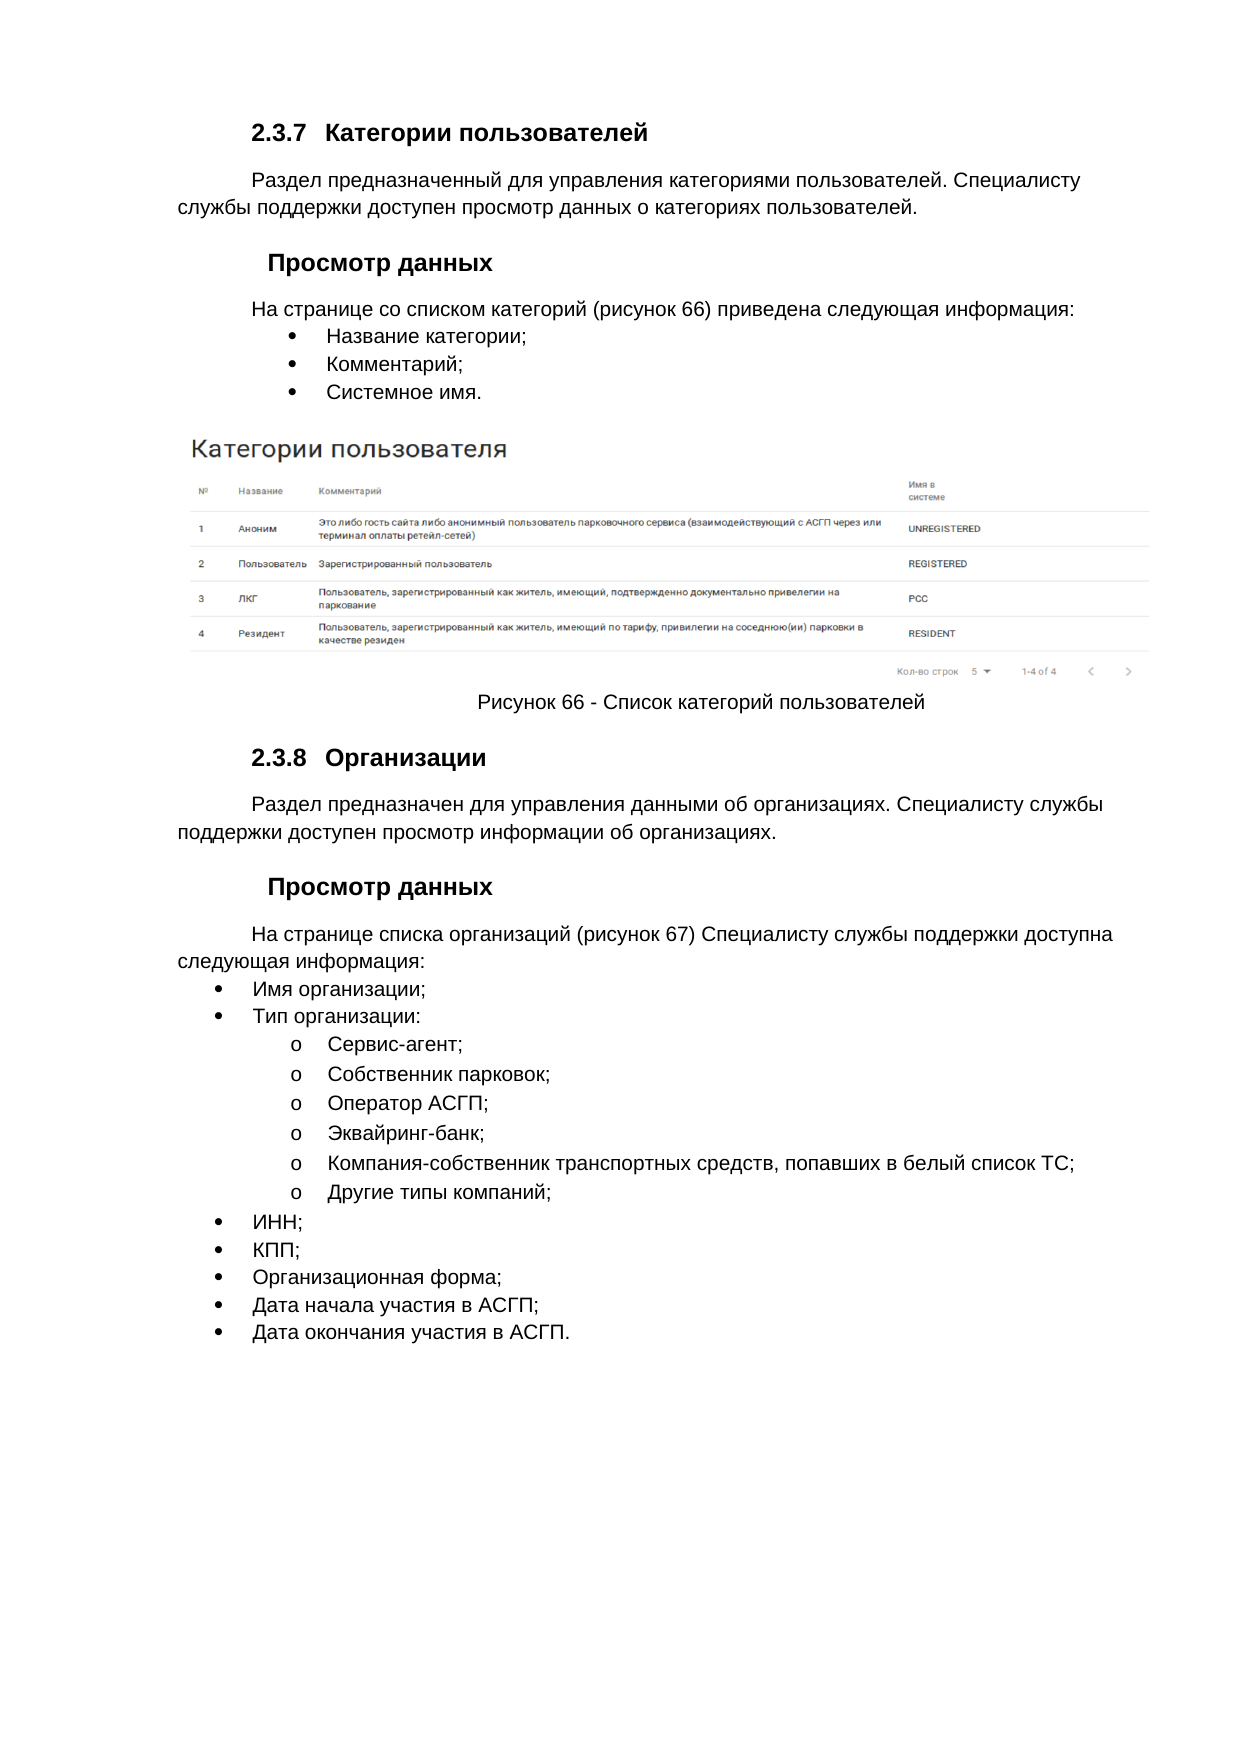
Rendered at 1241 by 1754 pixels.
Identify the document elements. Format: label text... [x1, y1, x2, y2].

list На странице списка организаций (рисунок 67) Специалисту службы поддержки доступна следующая информация: [177, 921, 1152, 973]
list Компания-собственник транспортных средств, попавших в белый список ТС; [290, 1150, 1152, 1176]
subtitle Категории пользователей [251, 118, 1152, 147]
list Собственник парковок; [290, 1061, 1152, 1087]
list Рисунок 66 - Список категорий пользователей [177, 690, 1152, 714]
picture [177, 432, 1152, 687]
subtitle Организации [251, 743, 1152, 771]
list Сервис-агент; [290, 1032, 1152, 1057]
list Эквайринг-банк; [290, 1121, 1152, 1147]
list Комментарий; [288, 352, 1152, 376]
list Дата начала участия в АСГП; [215, 1293, 1152, 1317]
list На странице со списком категорий (рисунок 66) приведена следующая информация: [177, 297, 1152, 321]
list Оператор АСГП; [290, 1091, 1152, 1117]
list КПП; [215, 1237, 1152, 1261]
list Название категории; [288, 324, 1152, 348]
subtitle Просмотр данных [267, 247, 1152, 276]
list Тип организации: [215, 1004, 1152, 1028]
list Другие типы компаний; [290, 1180, 1152, 1206]
list Раздел предназначенный для управления категориями пользователей. Специалисту службы поддержки доступен просмотр данных о категориях пользователей. [177, 167, 1152, 219]
list Раздел предназначен для управления данными об организациях. Специалисту службы поддержки доступен просмотр информации об организациях. [177, 792, 1152, 843]
list ИНН; [215, 1210, 1152, 1234]
list Дата окончания участия в АСГП. [215, 1320, 1152, 1344]
subtitle Просмотр данных [267, 872, 1152, 901]
list Системное имя. [288, 379, 1152, 404]
list Имя организации; [215, 976, 1152, 1001]
list Организационная форма; [215, 1265, 1152, 1289]
